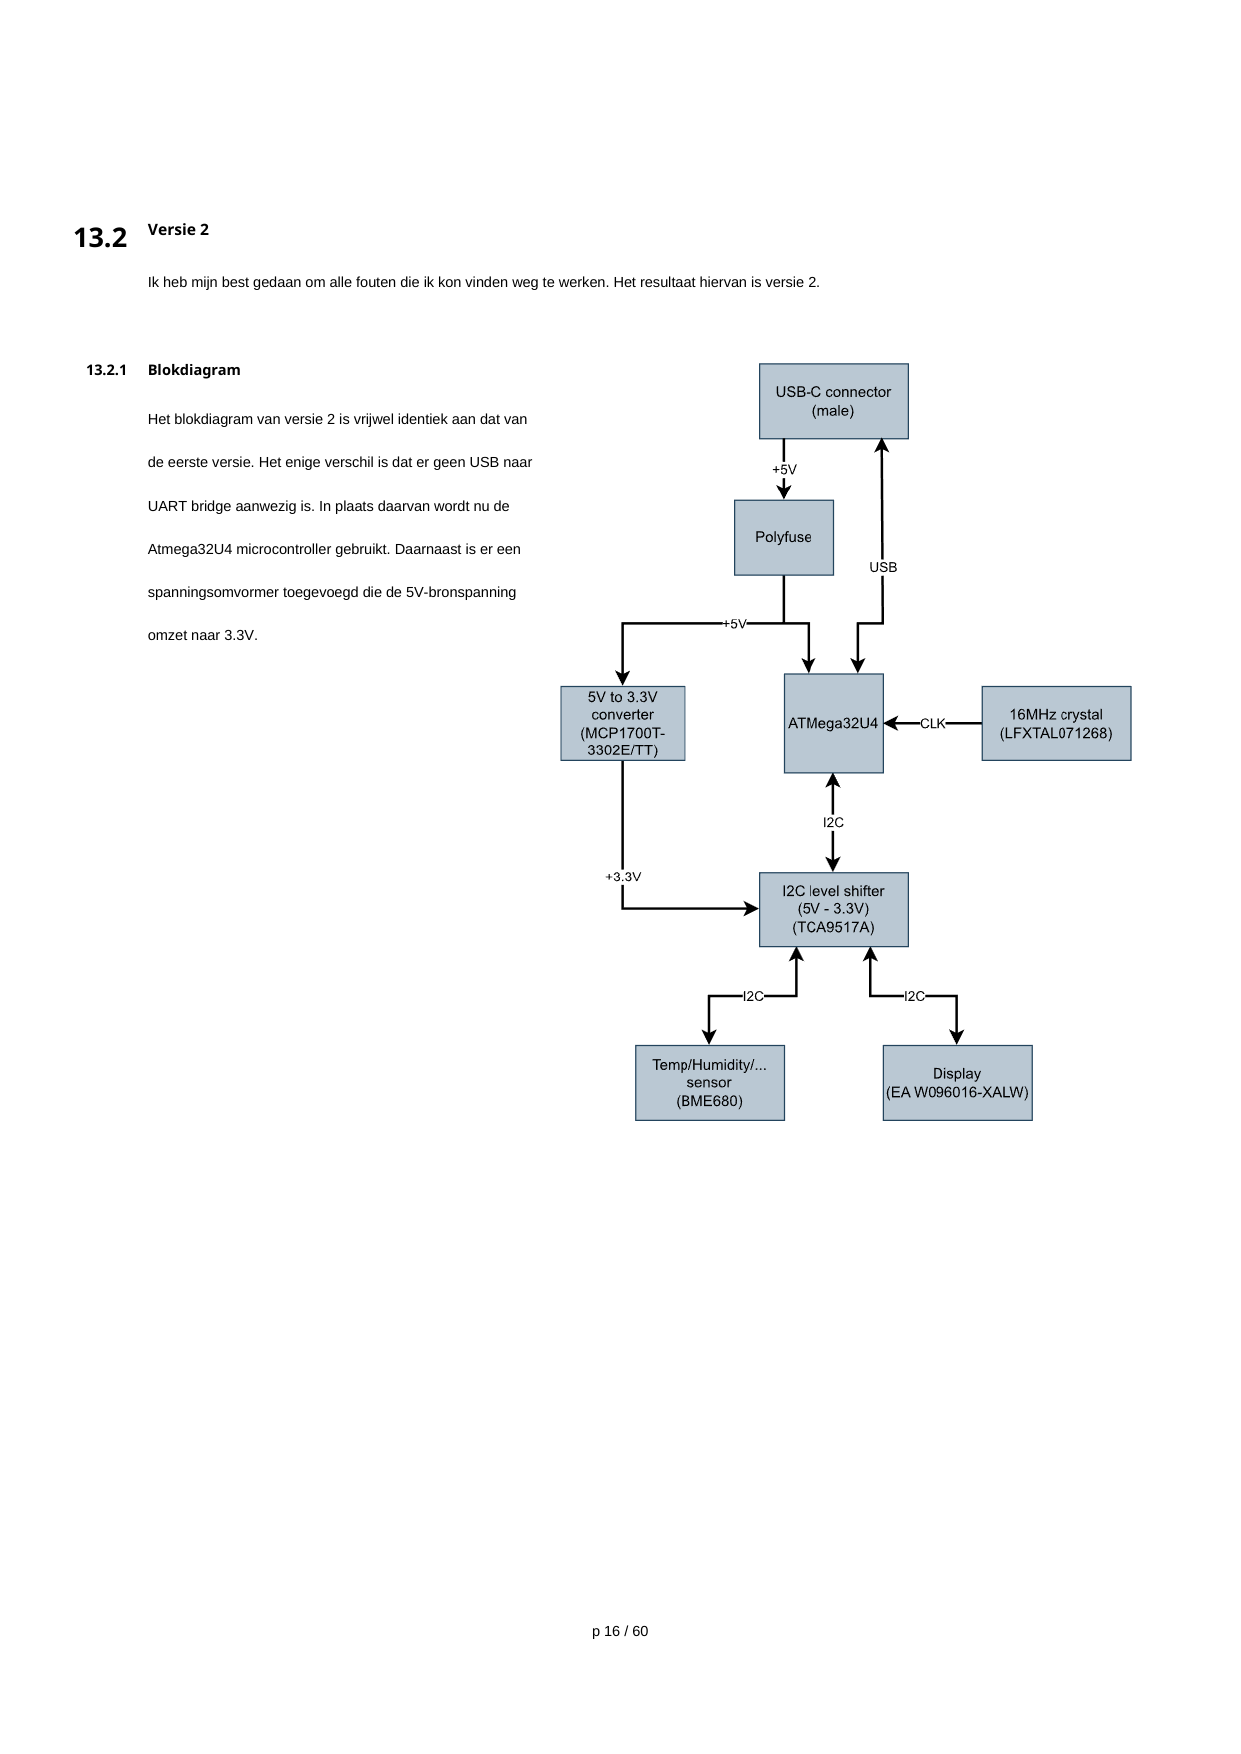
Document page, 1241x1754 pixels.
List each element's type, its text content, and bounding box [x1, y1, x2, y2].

text Het blokdiagram van versie 2 is vrijwel identiek aan dat van de eerste versie. Het enige verschil is dat er geen USB naar UART bridge aanwezig is. In plaats daarvan wordt nu de Atmega32U4 microcontroller gebruikt. Daarnaast is er een spanningsomvormer toegevoegd die de 5V-bronspanning omzet naar 3.3V. [148, 411, 559, 656]
picture [559, 405, 1184, 1131]
text Ik heb mijn best gedaan om alle fouten die ik kon vinden weg te werken. Het resultaat hiervan is versie 2. [148, 274, 1092, 303]
list Versie 2 [127, 218, 1092, 255]
list Blokdiagram [127, 360, 1092, 394]
